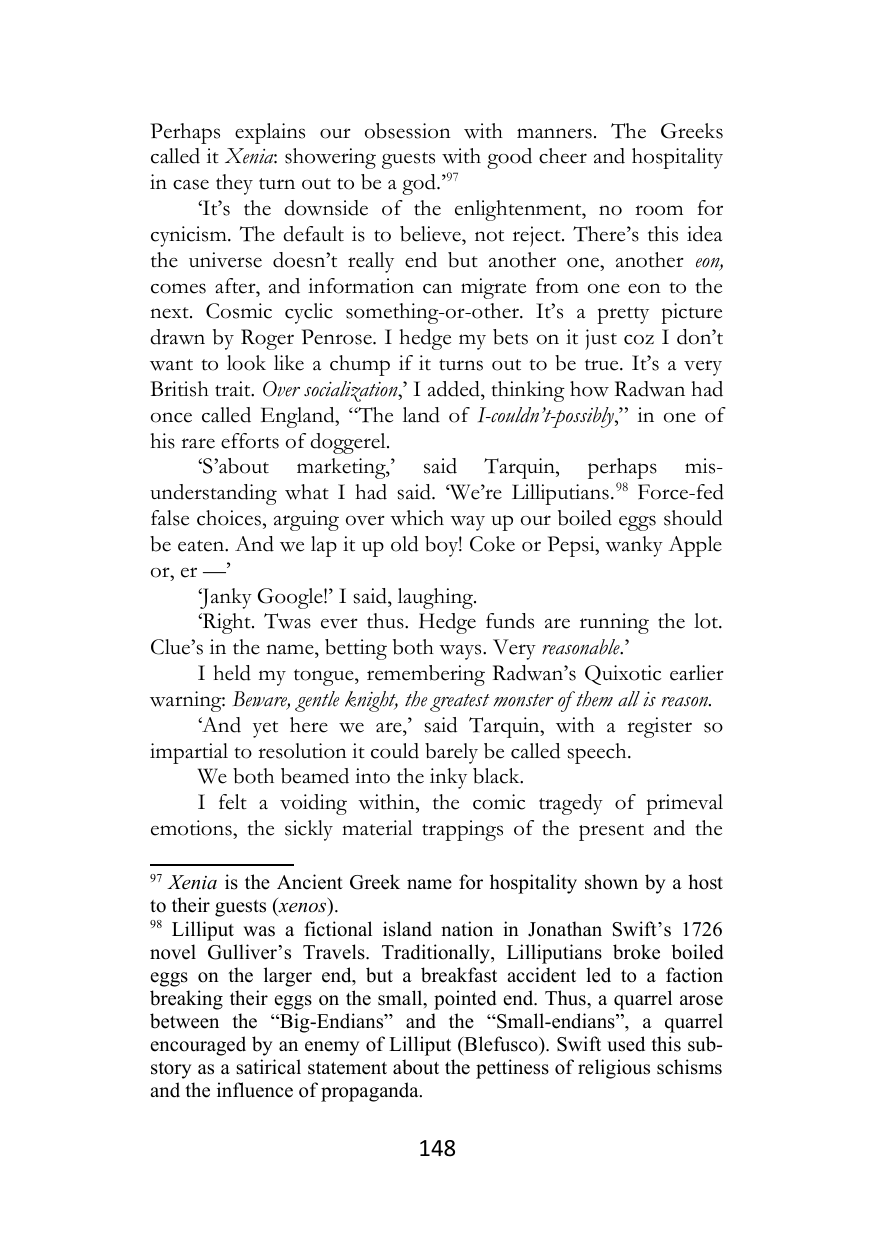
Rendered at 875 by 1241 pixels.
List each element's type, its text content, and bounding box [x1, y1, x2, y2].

text ‘Janky Google!’ I said, laughing. [150, 583, 724, 609]
text I held my tongue, remembering Radwan’s Quixotic earlier warning: Beware, gentle knight, the greatest monster of them all is reason. [150, 661, 724, 712]
text We both beamed into the inky black. [150, 764, 724, 790]
text ‘It’s the downside of the enlightenment, no room for cynicism. The default is to believe, not reject. There’s this idea the universe doesn’t really end but another one, another eon, comes after, and information can migrate from one eon to the next. Cosmic cyclic something-or-other. It’s a pretty picture drawn by Roger Penrose. I hedge my bets on it just coz I don’t want to look like a chump if it turns out to be true. It’s a very British trait. Over socialization,’ I added, thinking how Radwan had once called England, “The land of I-couldn’t-possibly,” in one of his rare efforts of doggerel. [150, 196, 724, 454]
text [150, 118, 724, 196]
text ‘Right. Twas ever thus. Hedge funds are running the lot. Clue’s in the name, betting both ways. Very reasonable.’ [150, 609, 724, 661]
text ‘And yet here we are,’ said Tarquin, with a register so impartial to resolution it could barely be called speech. [150, 712, 724, 764]
text ‘S’about marketing,’ said Tarquin, perhaps mis-understanding what I had said. ‘We’re Lilliputians. Force-fed false choices, arguing over which way up our boiled eggs should be eaten. And we lap it up old boy! Coke or Pepsi, wanky Apple or, er —’ [150, 454, 724, 583]
